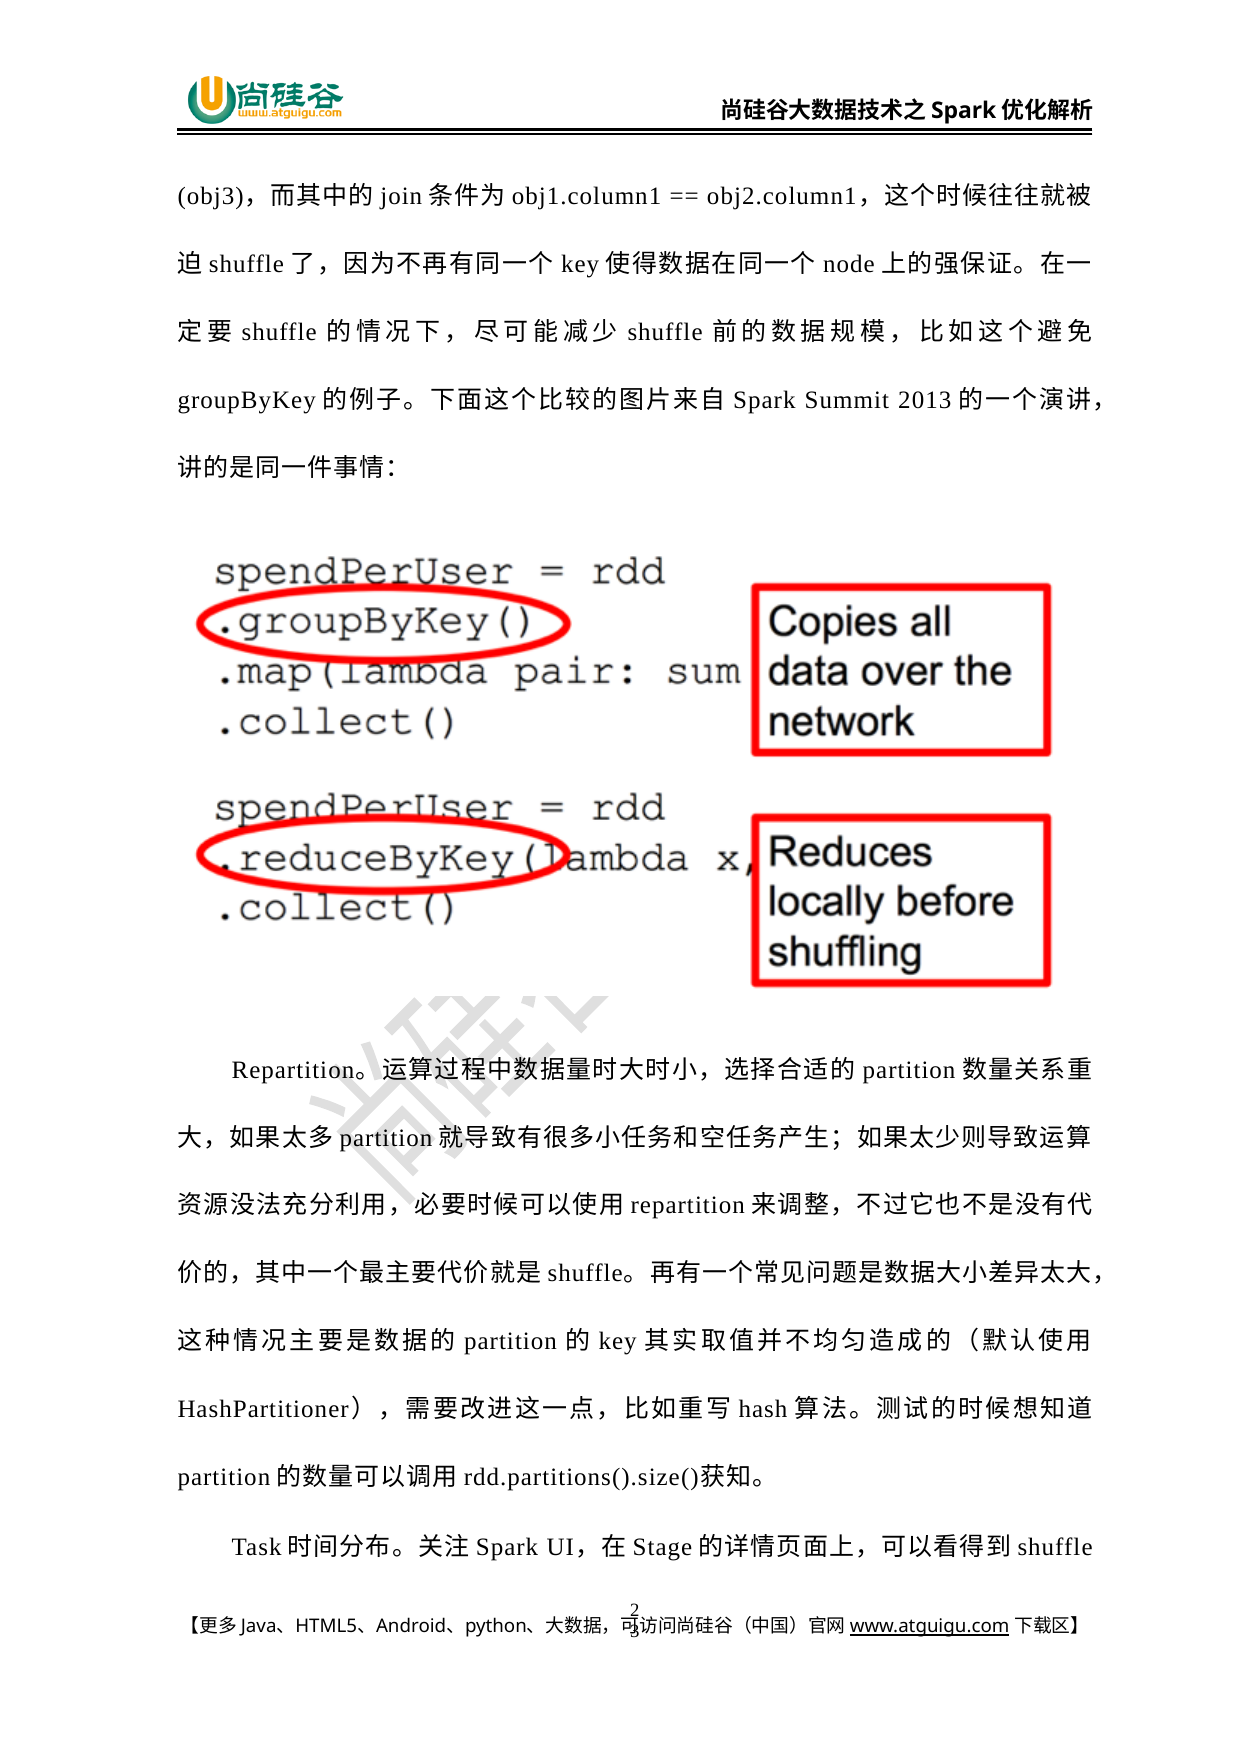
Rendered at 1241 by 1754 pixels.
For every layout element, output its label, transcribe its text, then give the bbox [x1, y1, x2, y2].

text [177, 160, 1092, 499]
text Repartition。运算过程中数据量时大时小，选择合适的partition数量关系重大，如果太多partition就导致有很多小任务和空任务产生；如果太少则导致运算资源没法充分利用，必要时候可以使用repartition来调整，不过它也不是没有代价的，其中一个最主要代价就是shuffle。再有一个常见问题是数据大小差异太大，这种情况主要是数据的partition的key其实取值并不均匀造成的（默认使用HashPartitioner），需要改进这一点，比如重写hash算法。测试的时候想知道partition的数量可以调用rdd.partitions().size()获知。 [177, 1033, 1092, 1509]
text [177, 1511, 1092, 1579]
picture [177, 537, 1075, 996]
picture [177, 68, 362, 128]
